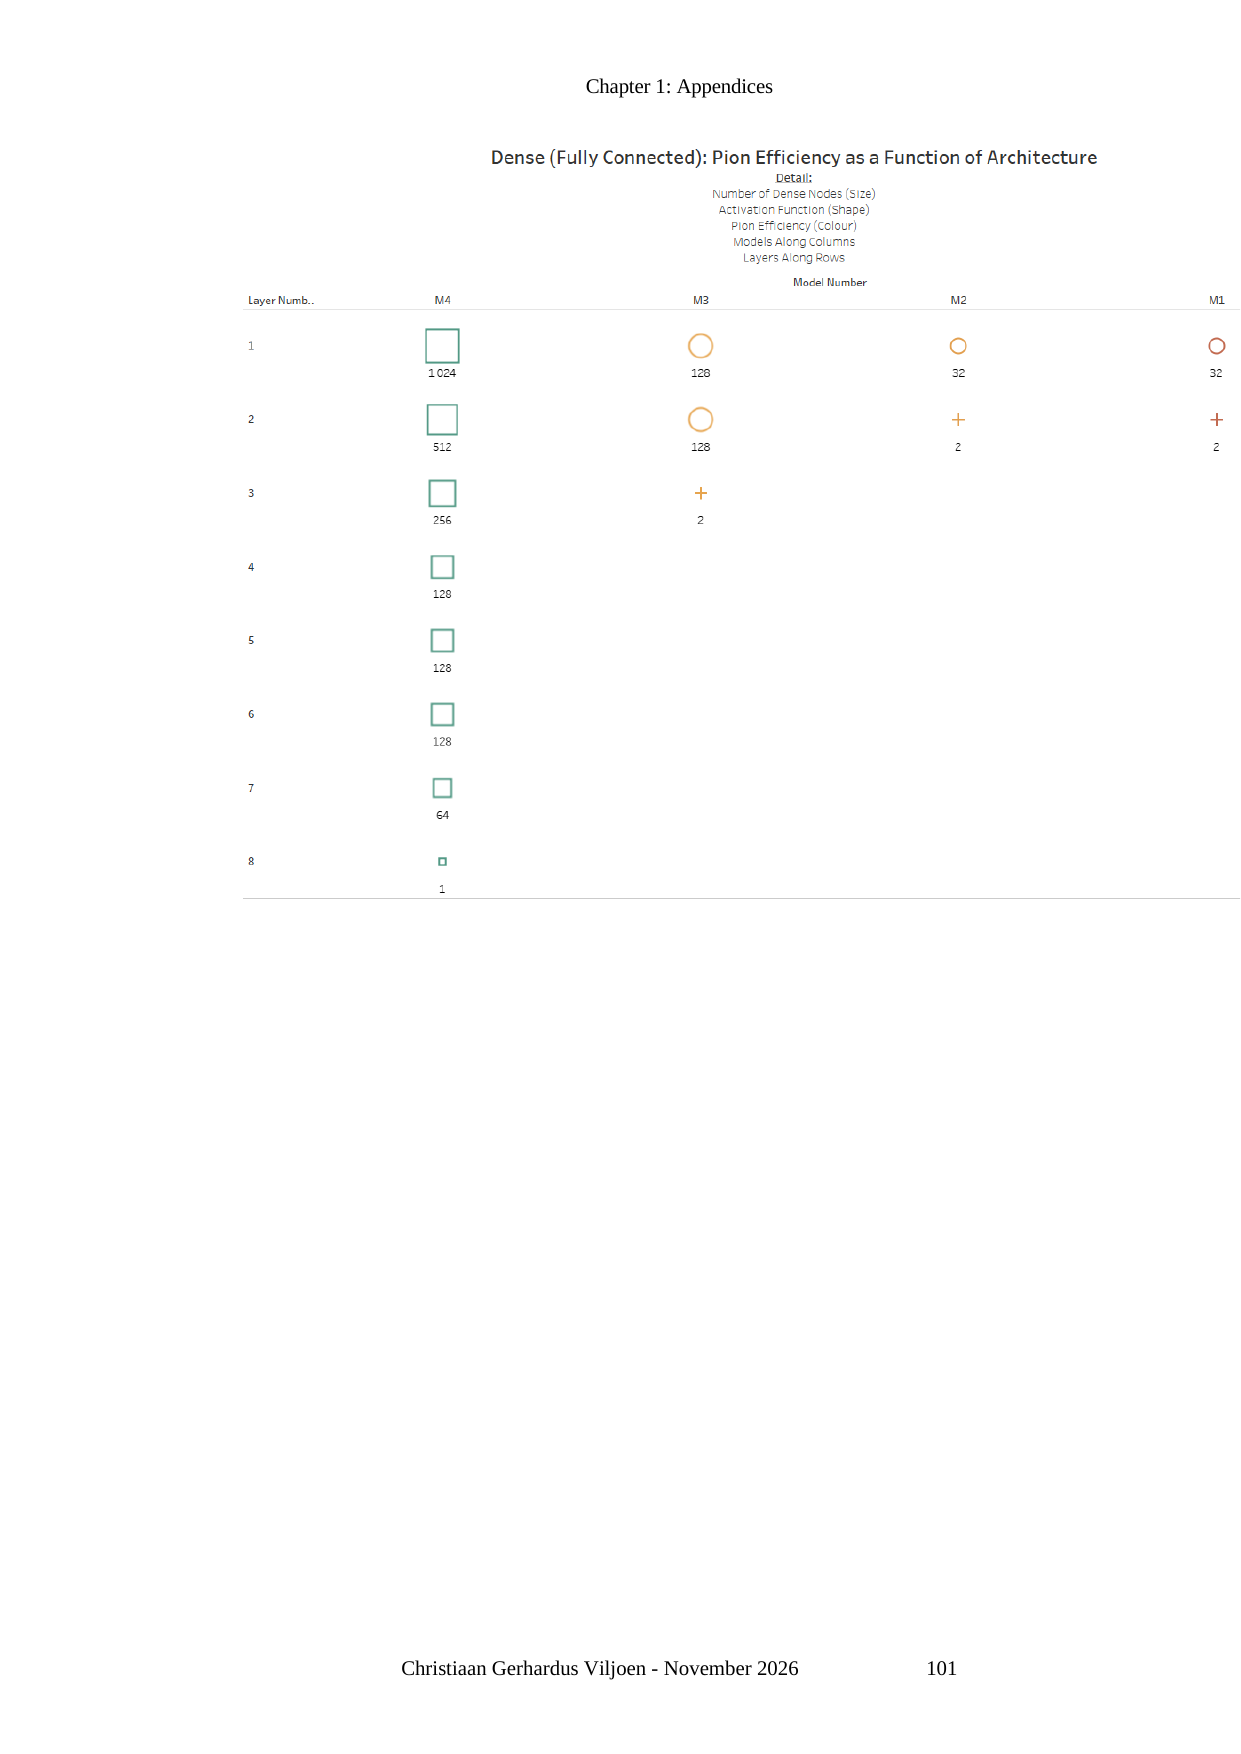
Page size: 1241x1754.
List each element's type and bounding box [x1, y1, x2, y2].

picture [236, 135, 1241, 901]
